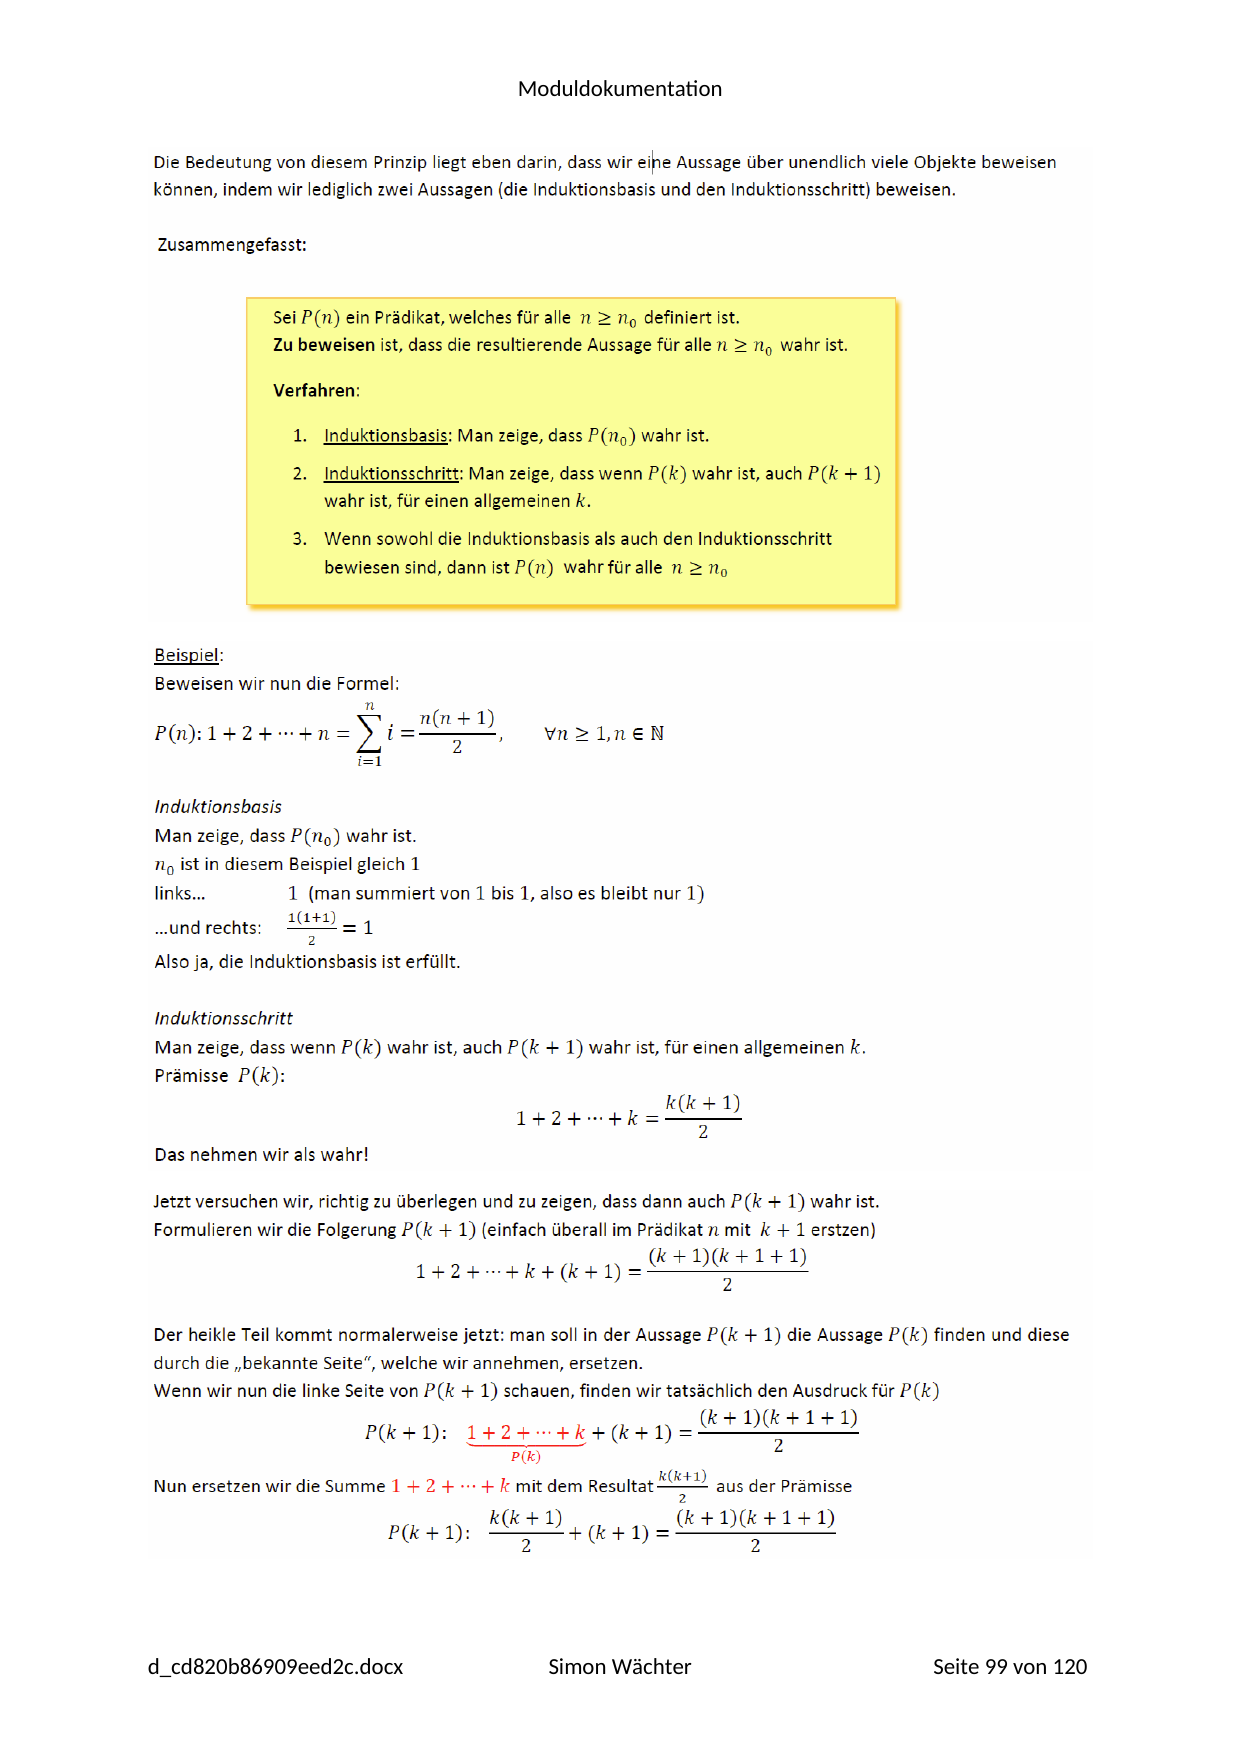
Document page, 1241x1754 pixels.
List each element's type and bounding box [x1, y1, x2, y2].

picture [147, 147, 1093, 622]
picture [147, 641, 1093, 1171]
picture [147, 1190, 1093, 1559]
